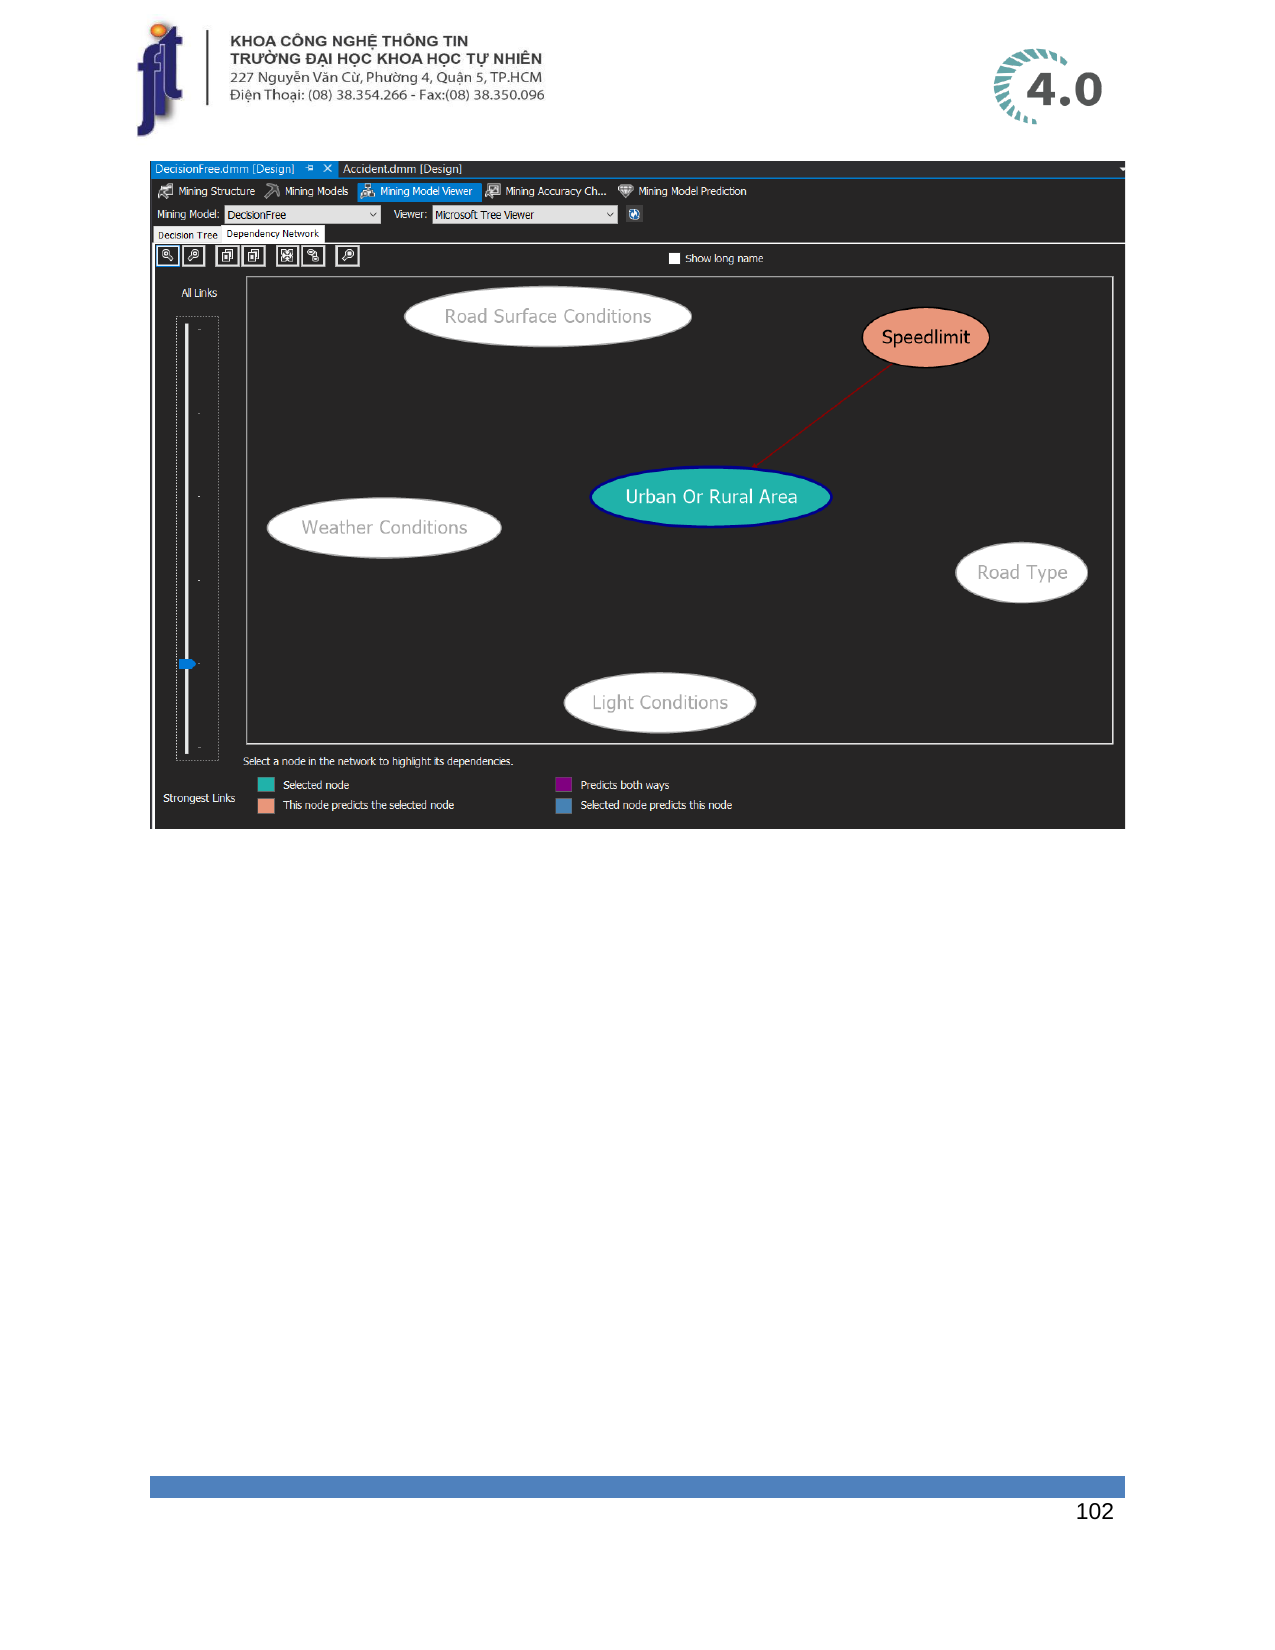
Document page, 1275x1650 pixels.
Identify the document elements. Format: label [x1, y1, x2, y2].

picture [114, 14, 577, 158]
picture [967, 41, 1130, 131]
picture [150, 161, 1125, 829]
